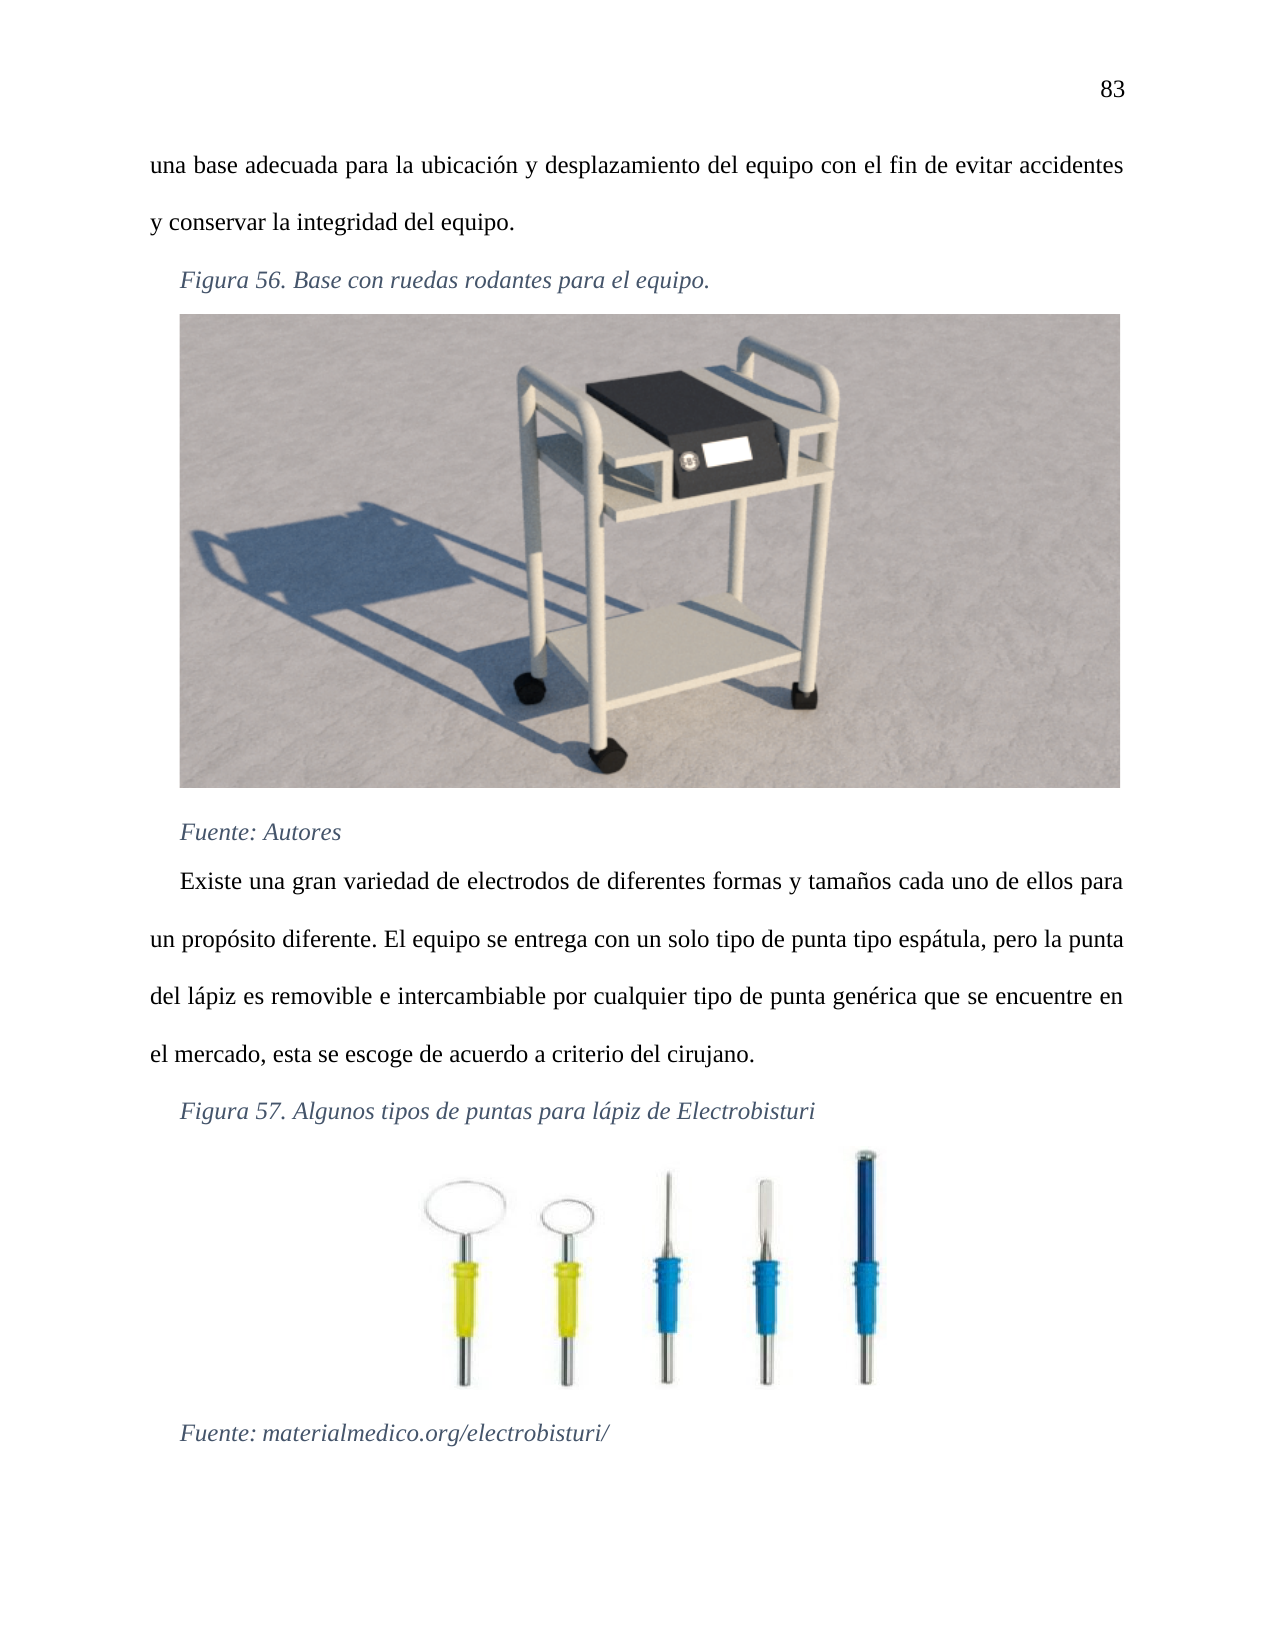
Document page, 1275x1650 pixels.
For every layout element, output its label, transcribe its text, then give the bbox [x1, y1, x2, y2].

text Figura 57. Algunos tipos de puntas para lápiz de Electrobisturi [150, 1096, 1125, 1125]
text Fuente: materialmedico.org/electrobisturi/ [150, 1418, 1125, 1447]
text Existe una gran variedad de electrodos de diferentes formas y tamaños cada uno de ellos para un propósito diferente. El equipo se entrega con un solo tipo de punta tipo espátula, pero la punta del lápiz es removible e intercambiable por cualquier tipo de punta genérica que se encuentre en el mercado, esta se escoge de acuerdo a criterio del cirujano. [150, 866, 1125, 1068]
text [150, 150, 1125, 236]
text Figura 56. Base con ruedas rodantes para el equipo. [150, 265, 1125, 294]
picture [417, 1146, 887, 1390]
picture [179, 314, 1121, 788]
text Fuente: Autores [150, 817, 1125, 846]
